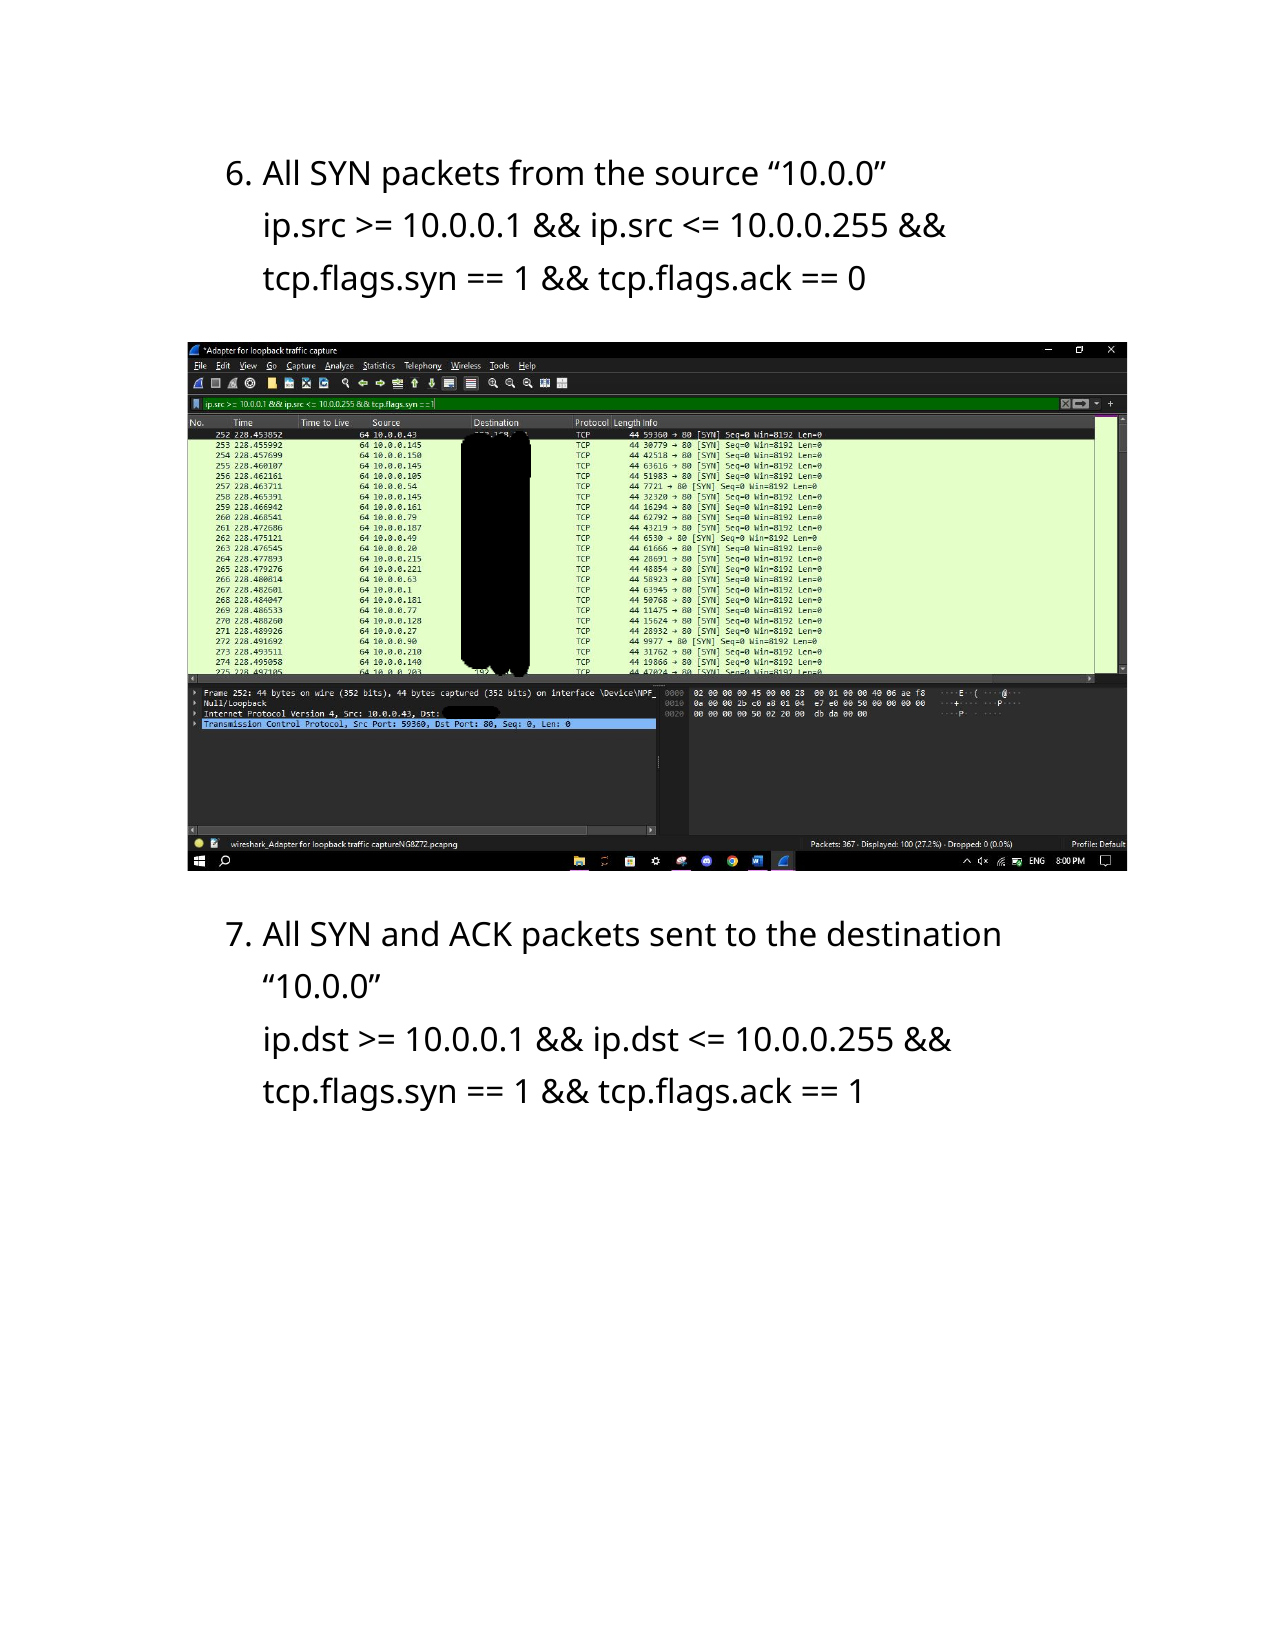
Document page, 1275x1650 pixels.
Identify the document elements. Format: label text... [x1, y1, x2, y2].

list All SYN packets from the source “10.0.0” [225, 150, 1087, 195]
list ip.dst >= 10.0.0.1 && ip.dst <= 10.0.0.255 && tcp.flags.syn == 1 && tcp.flags.ack == 1 [262, 1015, 1087, 1113]
list All SYN and ACK packets sent to the destination “10.0.0” [225, 911, 1087, 1008]
picture [187, 342, 1128, 871]
list ip.src >= 10.0.0.1 && ip.src <= 10.0.0.255 && tcp.flags.syn == 1 && tcp.flags.ack == 0 [262, 202, 1087, 300]
